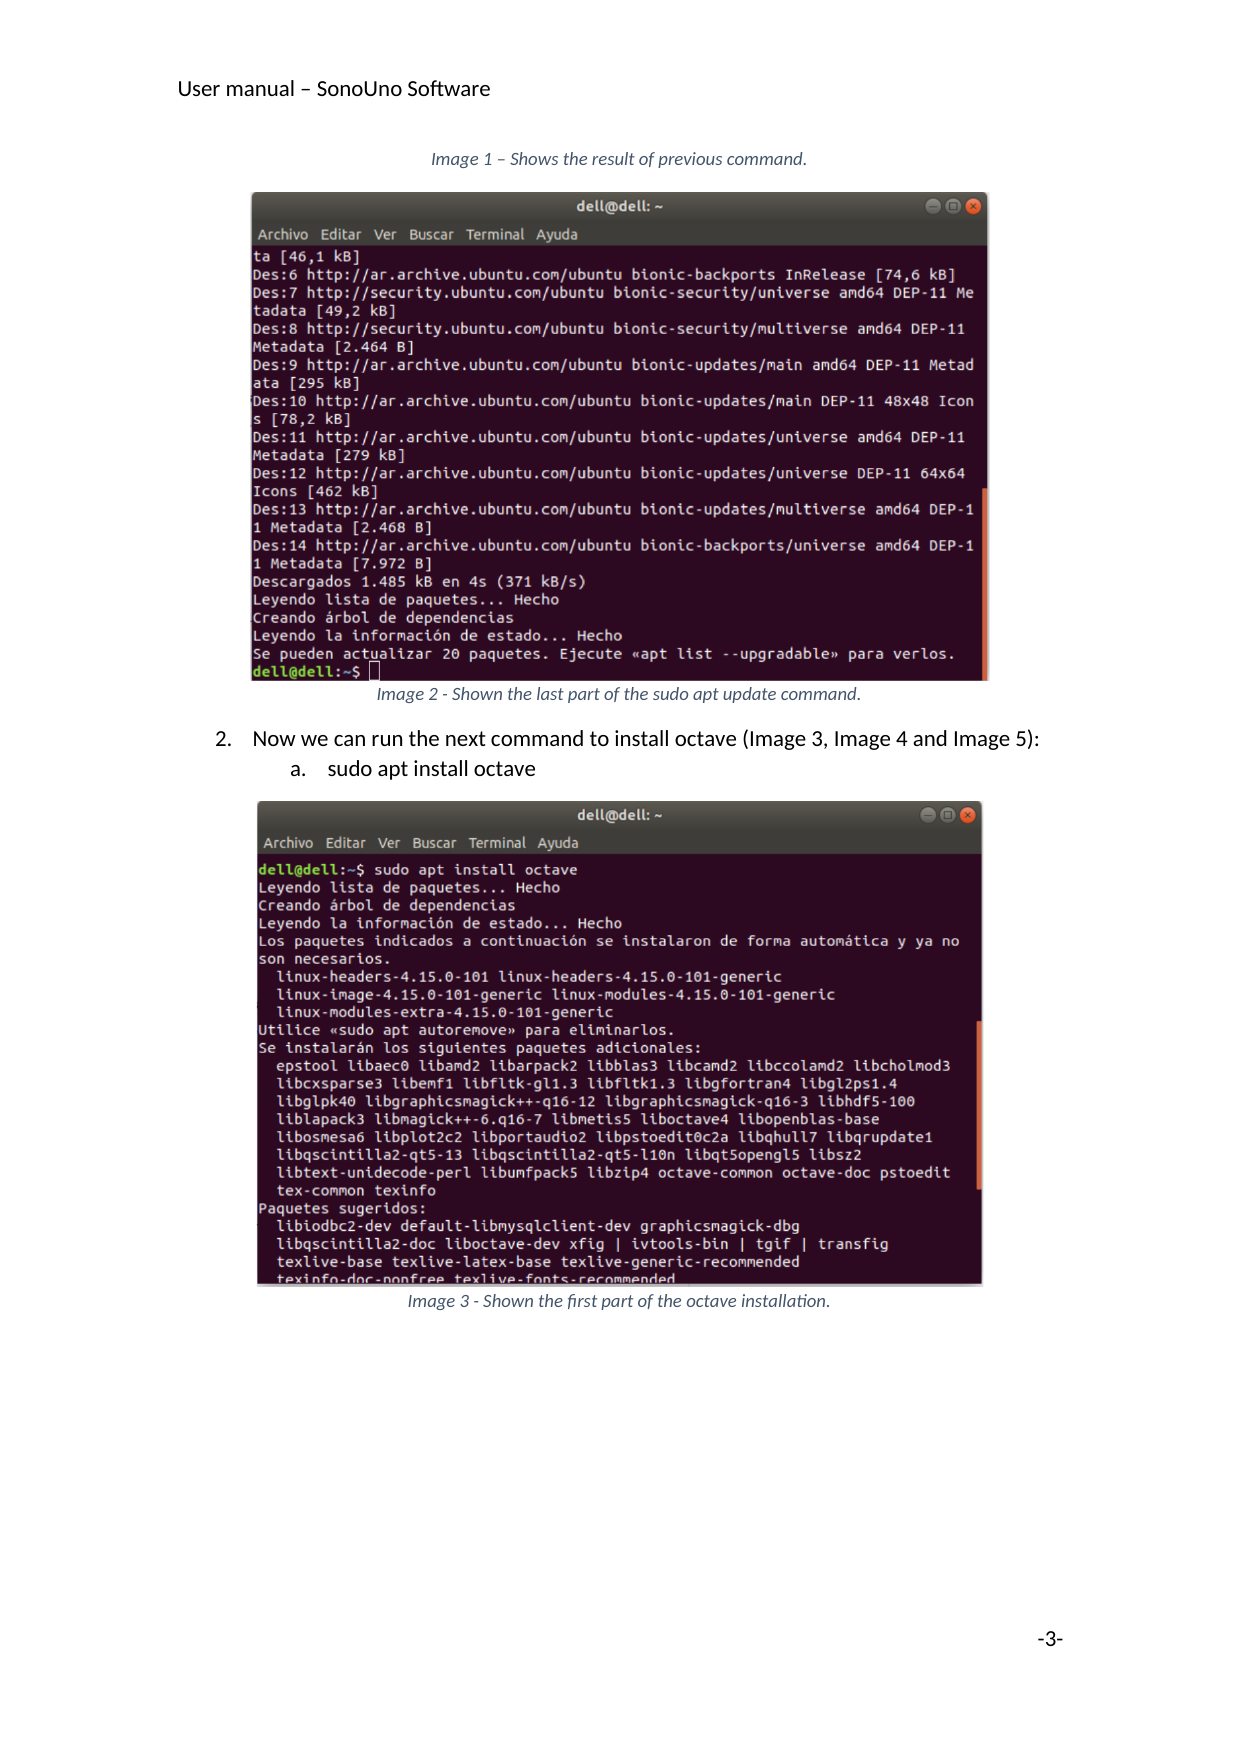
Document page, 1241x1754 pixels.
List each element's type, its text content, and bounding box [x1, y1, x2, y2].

list Now we can run the next command to install octave (Image 3, Image 4 and Image 5): [215, 724, 1063, 752]
text Image 2 - Shown the last part of the sudo apt update command. [177, 683, 1063, 706]
list sudo apt install octave [290, 754, 1063, 782]
picture [256, 801, 984, 1287]
picture [250, 191, 990, 681]
text Image 1 – Shows the result of previous command. [177, 148, 1063, 171]
text Image 3 - Shown the first part of the octave installation. [177, 1289, 1063, 1312]
